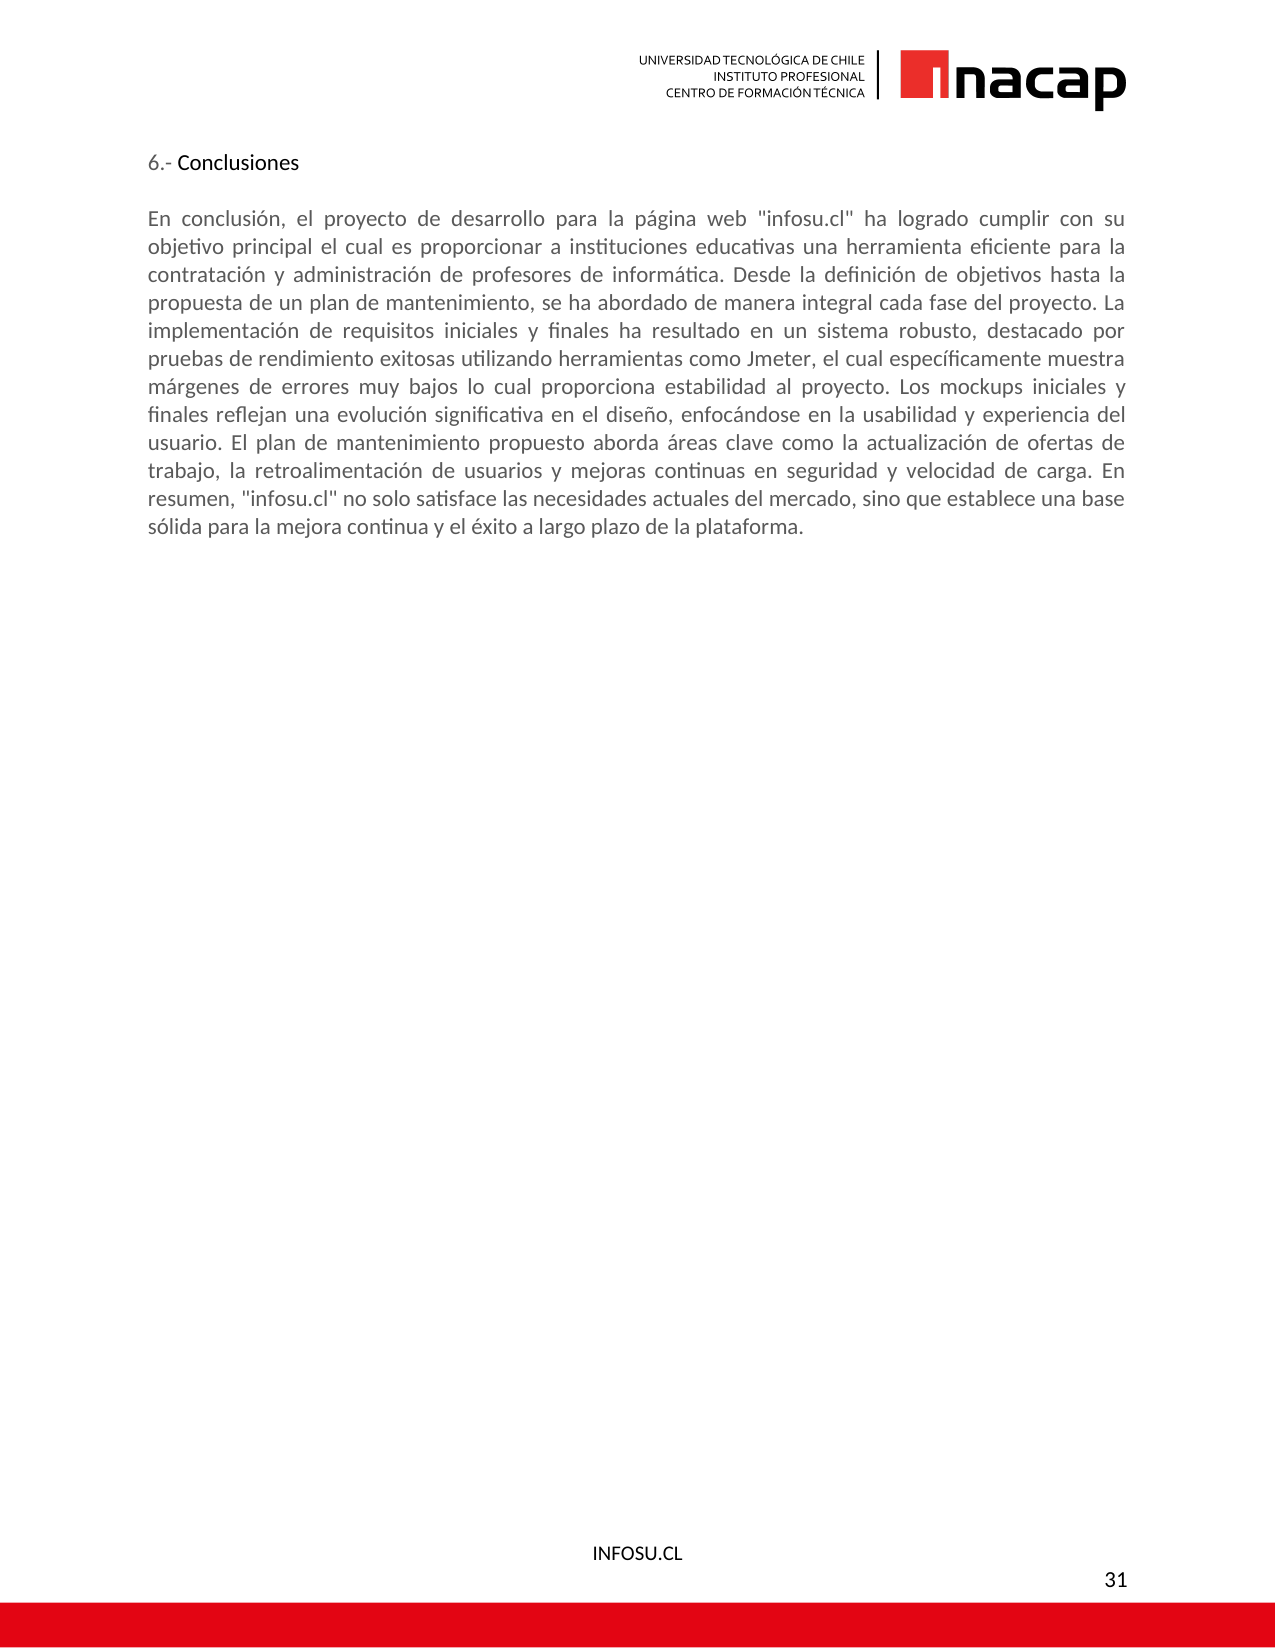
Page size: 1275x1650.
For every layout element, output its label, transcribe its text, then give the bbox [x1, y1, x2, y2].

text 6.- Conclusiones [148, 148, 1127, 176]
picture [636, 46, 1128, 112]
text En conclusión, el proyecto de desarrollo para la página web "infosu.cl" ha logrado cumplir con su objetivo principal el cual es proporcionar a instituciones educativas una herramienta eficiente para la contratación y administración de profesores de informática. Desde la definición de objetivos hasta la propuesta de un plan de mantenimiento, se ha abordado de manera integral cada fase del proyecto. La implementación de requisitos iniciales y finales ha resultado en un sistema robusto, destacado por pruebas de rendimiento exitosas utilizando herramientas como Jmeter, el cual específicamente muestra márgenes de errores muy bajos lo cual proporciona estabilidad al proyecto. Los mockups iniciales y finales reflejan una evolución significativa en el diseño, enfocándose en la usabilidad y experiencia del usuario. El plan de mantenimiento propuesto aborda áreas clave como la actualización de ofertas de trabajo, la retroalimentación de usuarios y mejoras continuas en seguridad y velocidad de carga. En resumen, "infosu.cl" no solo satisface las necesidades actuales del mercado, sino que establece una base sólida para la mejora continua y el éxito a largo plazo de la plataforma. [148, 204, 1127, 540]
